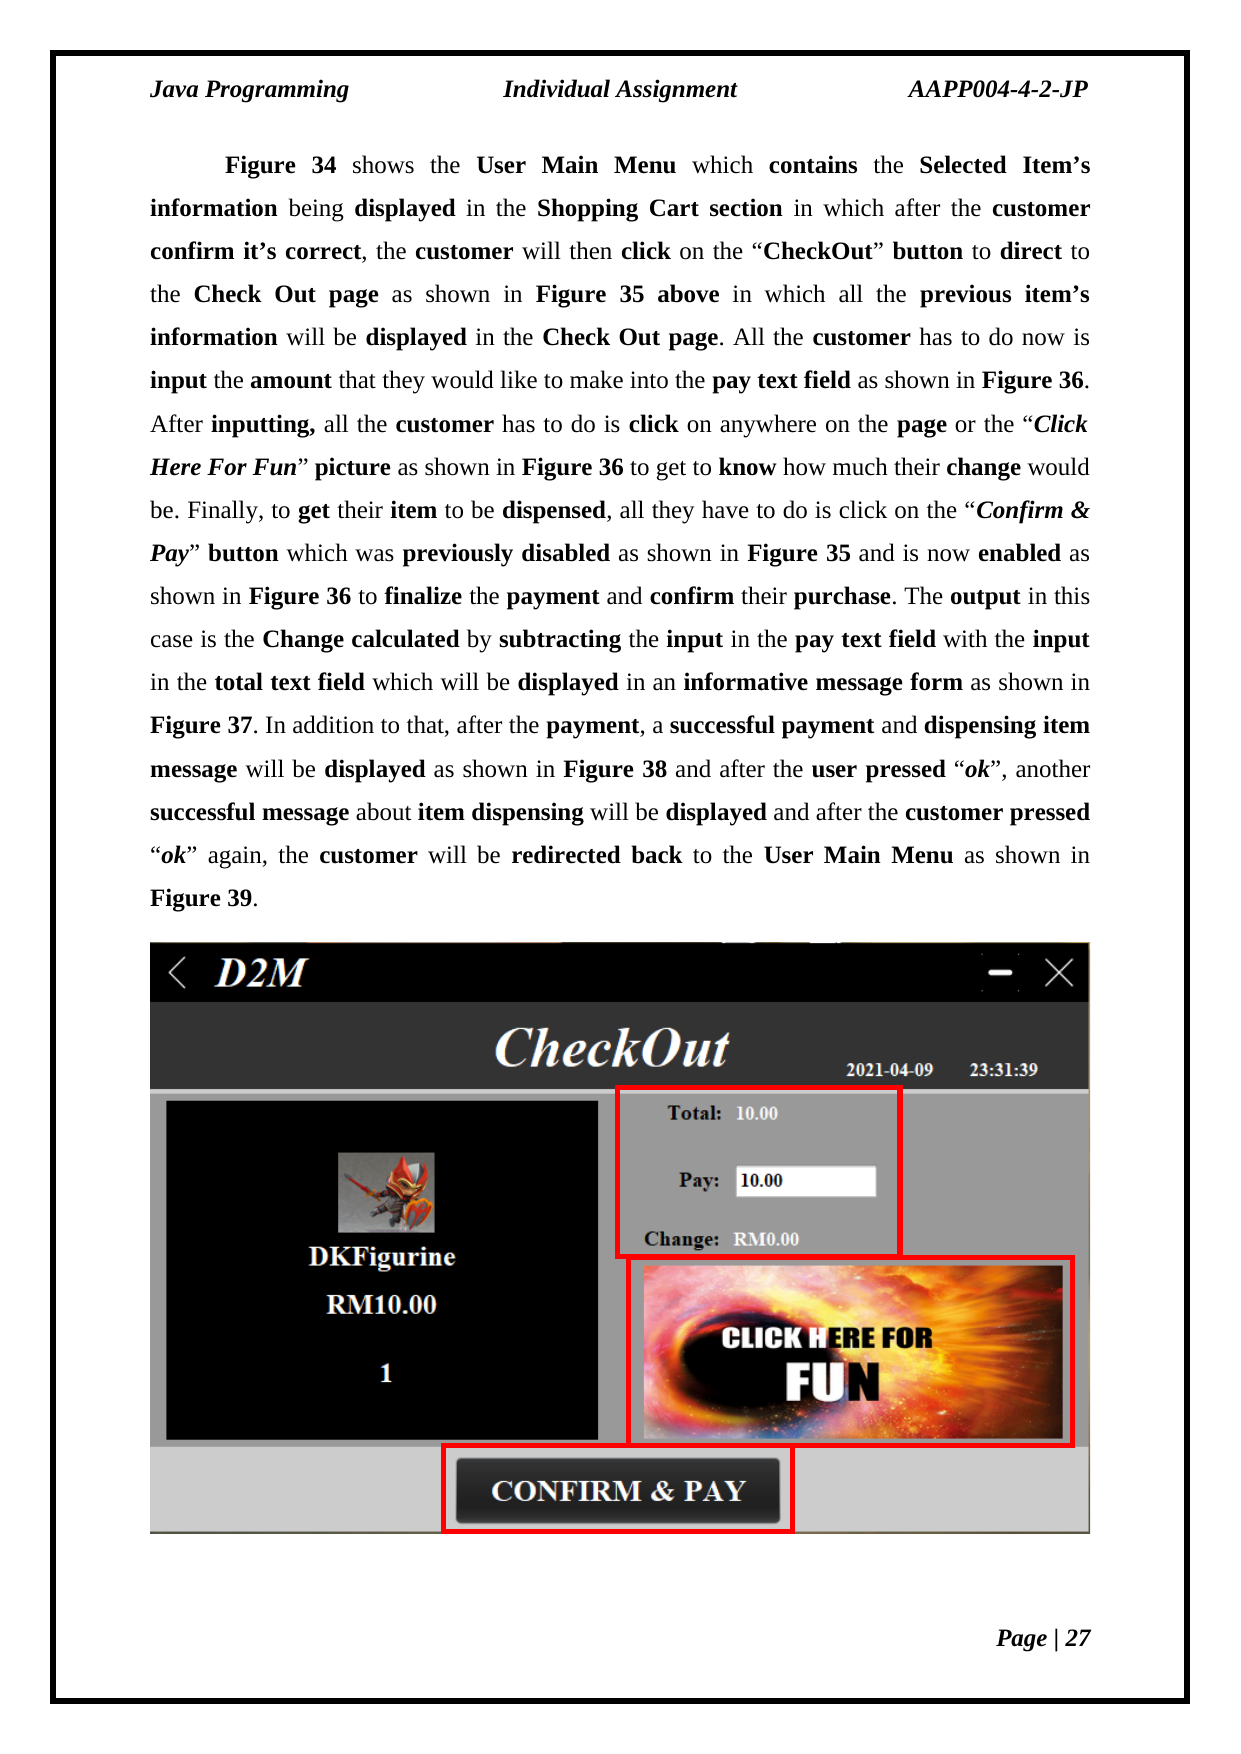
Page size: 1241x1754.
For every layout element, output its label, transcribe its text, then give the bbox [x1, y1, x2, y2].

picture [150, 942, 1091, 1534]
picture [620, 1090, 897, 1254]
picture [446, 1448, 790, 1529]
text Figure 34 shows the User Main Menu which contains the Selected Item’s information being displayed in the Shopping Cart section in which after the customer confirm it’s correct, the customer will then click on the “CheckOut” button to direct to the Check Out page as shown in Figure 35 above in which all the previous item’s information will be displayed in the Check Out page. All the customer has to do now is input the amount that they would like to make into the pay text field as shown in Figure 36. After inputting, all the customer has to do is click on anywhere on the page or the “Click Here For Fun” picture as shown in Figure 36 to get to know how much their change would be. Finally, to get their item to be dispensed, all they have to do is click on the “Confirm & Pay” button which was previously disabled as shown in Figure 35 and is now enabled as shown in Figure 36 to finalize the payment and confirm their purchase. The output in this case is the Change calculated by subtracting the input in the pay text field with the input in the total text field which will be displayed in an informative message form as shown in Figure 37. In addition to that, after the payment, a successful payment and dispensing item message will be displayed as shown in Figure 38 and after the user pressed “ok”, another successful message about item dispensing will be displayed and after the customer pressed “ok” again, the customer will be redirected back to the User Main Menu as shown in Figure 39. [150, 150, 1090, 912]
picture [631, 1260, 1070, 1443]
